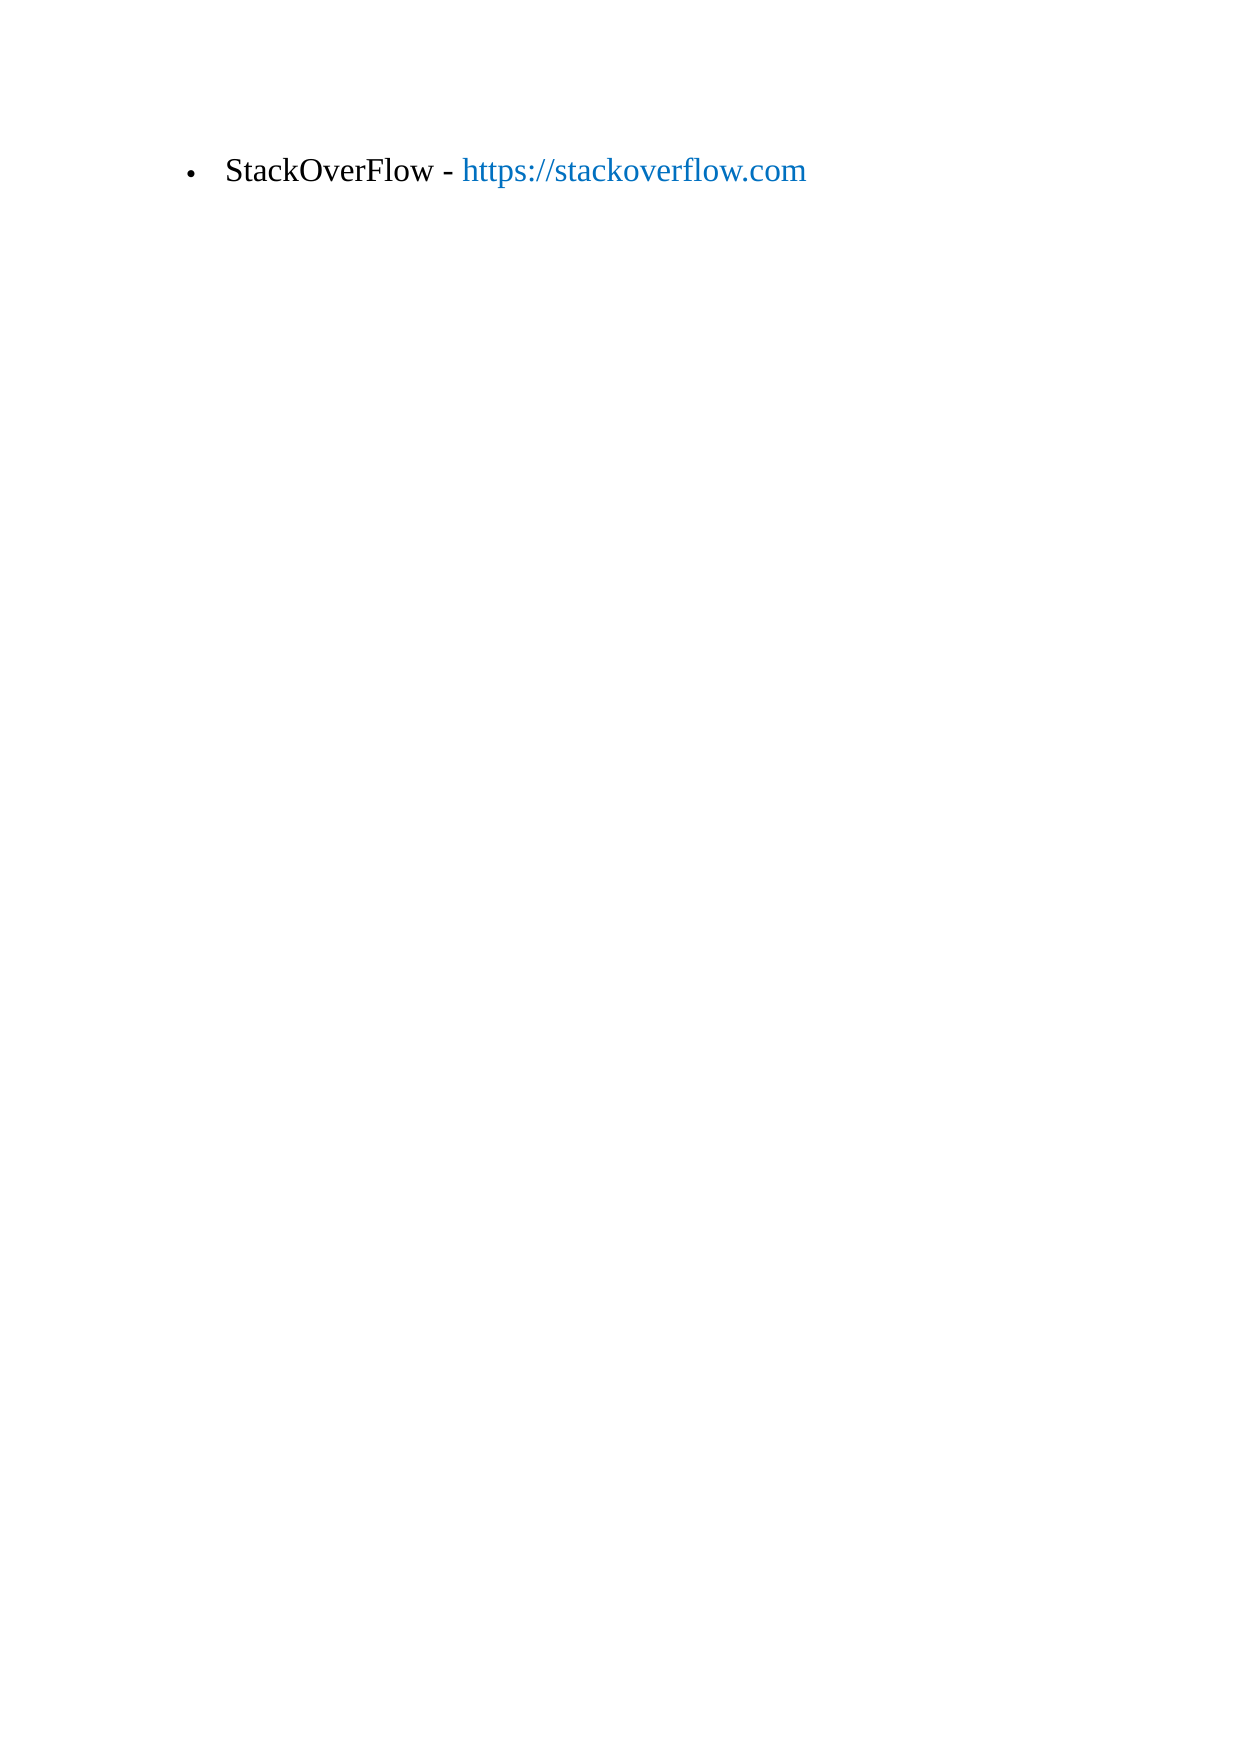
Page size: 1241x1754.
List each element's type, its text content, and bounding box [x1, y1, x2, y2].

list StackOverFlow - https://stackoverflow.com [187, 150, 1090, 188]
